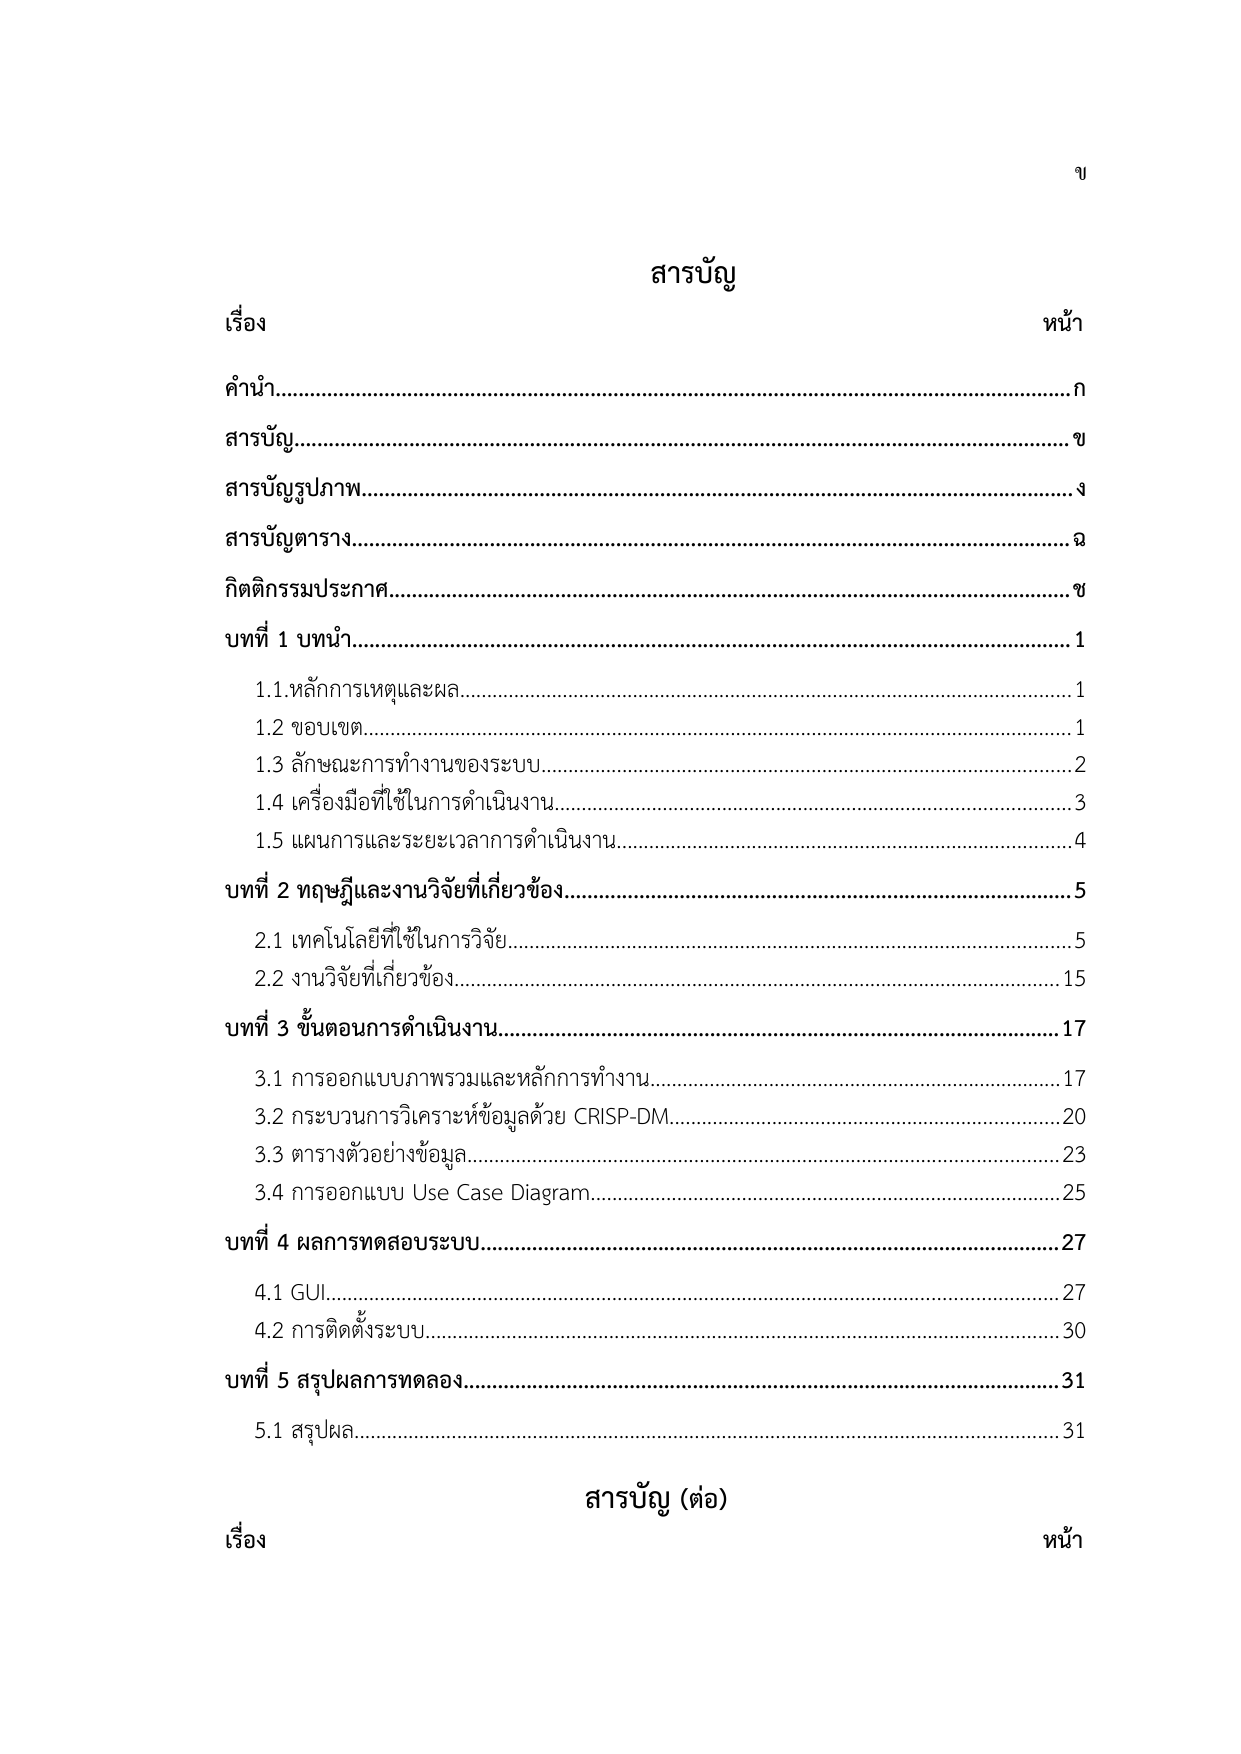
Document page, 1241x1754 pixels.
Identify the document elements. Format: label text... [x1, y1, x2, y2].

subtitle สารบัญ [225, 247, 1087, 302]
